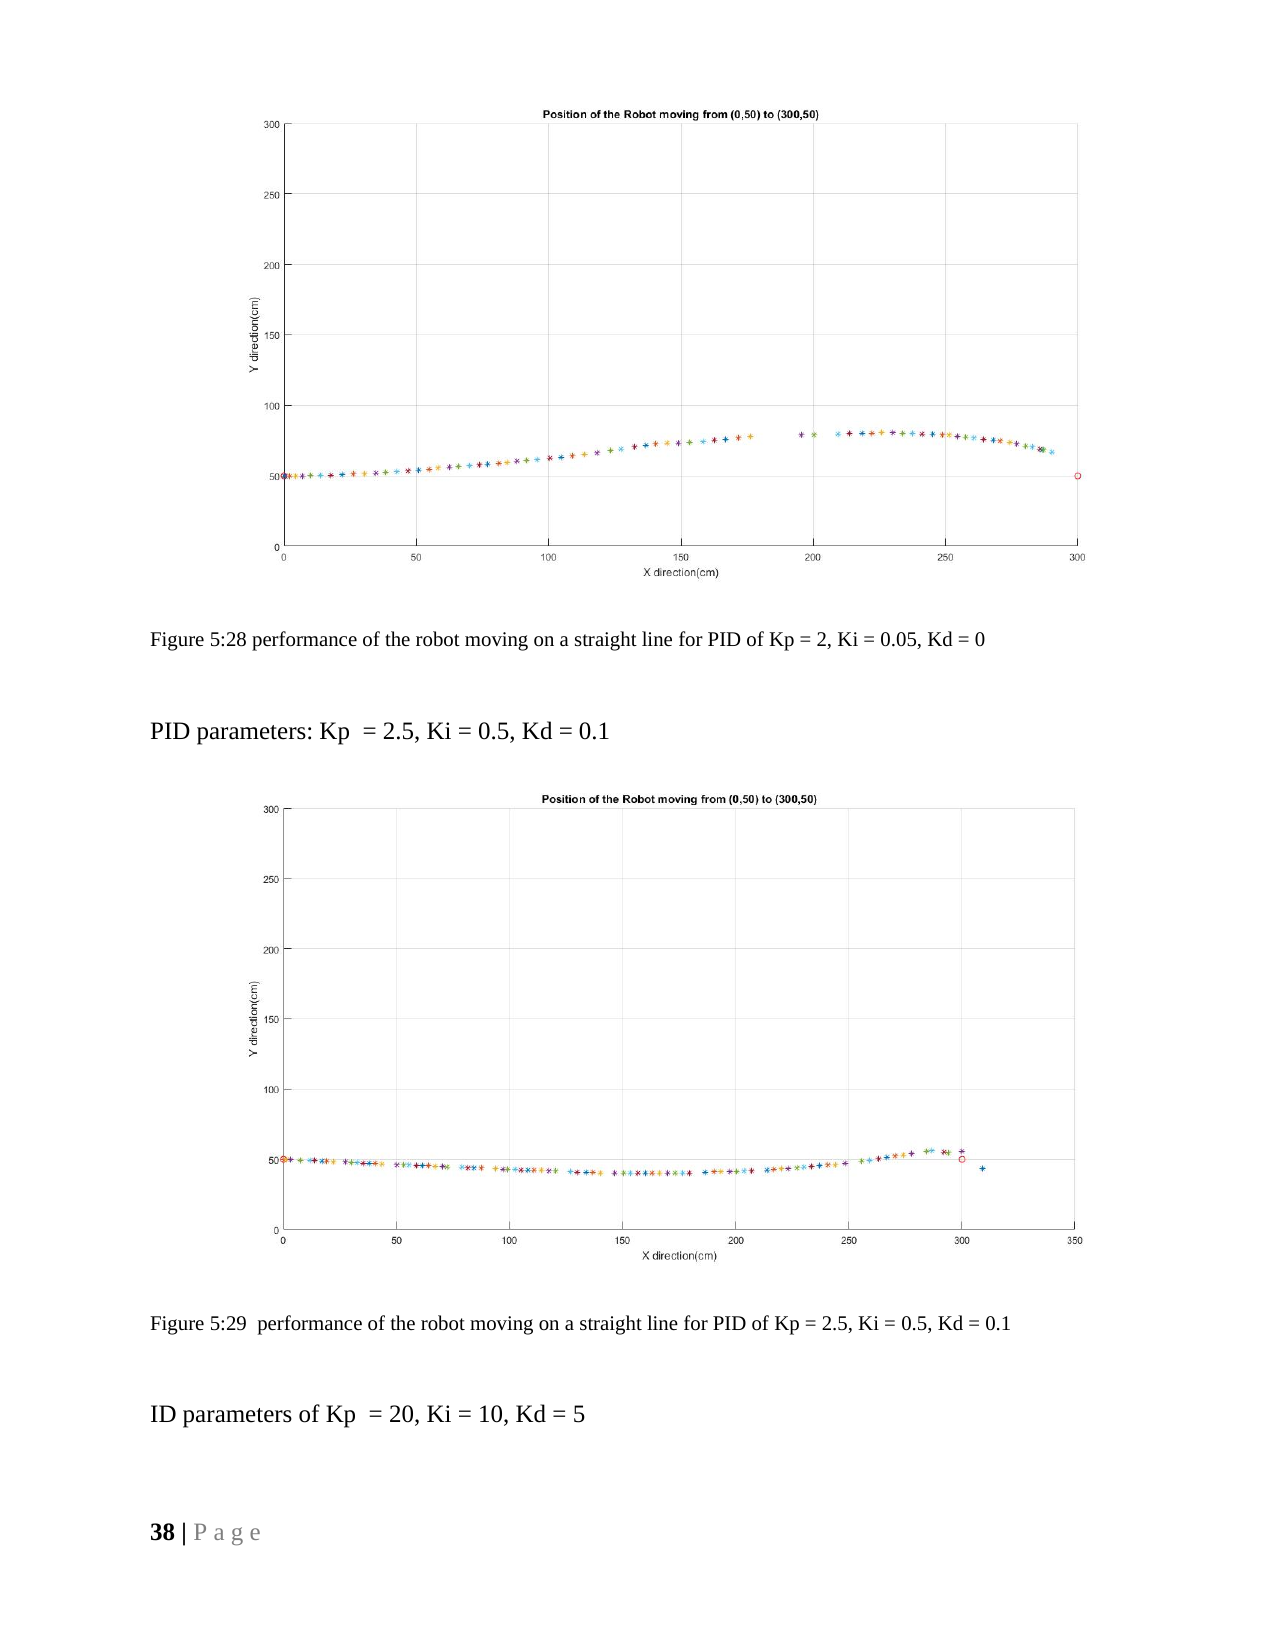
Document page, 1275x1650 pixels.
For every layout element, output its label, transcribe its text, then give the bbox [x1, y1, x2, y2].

text PID parameters: Kp = 2.5, Ki = 0.5, Kd = 0.1 [150, 716, 1125, 744]
picture [150, 769, 1172, 1286]
text Figure 5:4 performance of the robot moving on a straight line for PID of Kp = 2.5, Ki = 0.5, Kd = 0.1 [150, 1311, 1125, 1335]
text ID parameters of Kp = 20, Ki = 10, Kd = 5 [150, 1399, 1125, 1428]
text Figure 5:3 performance of the robot moving on a straight line for PID of Kp = 2, Ki = 0.05, Kd = 0 [150, 627, 1125, 651]
picture [150, 84, 1174, 603]
